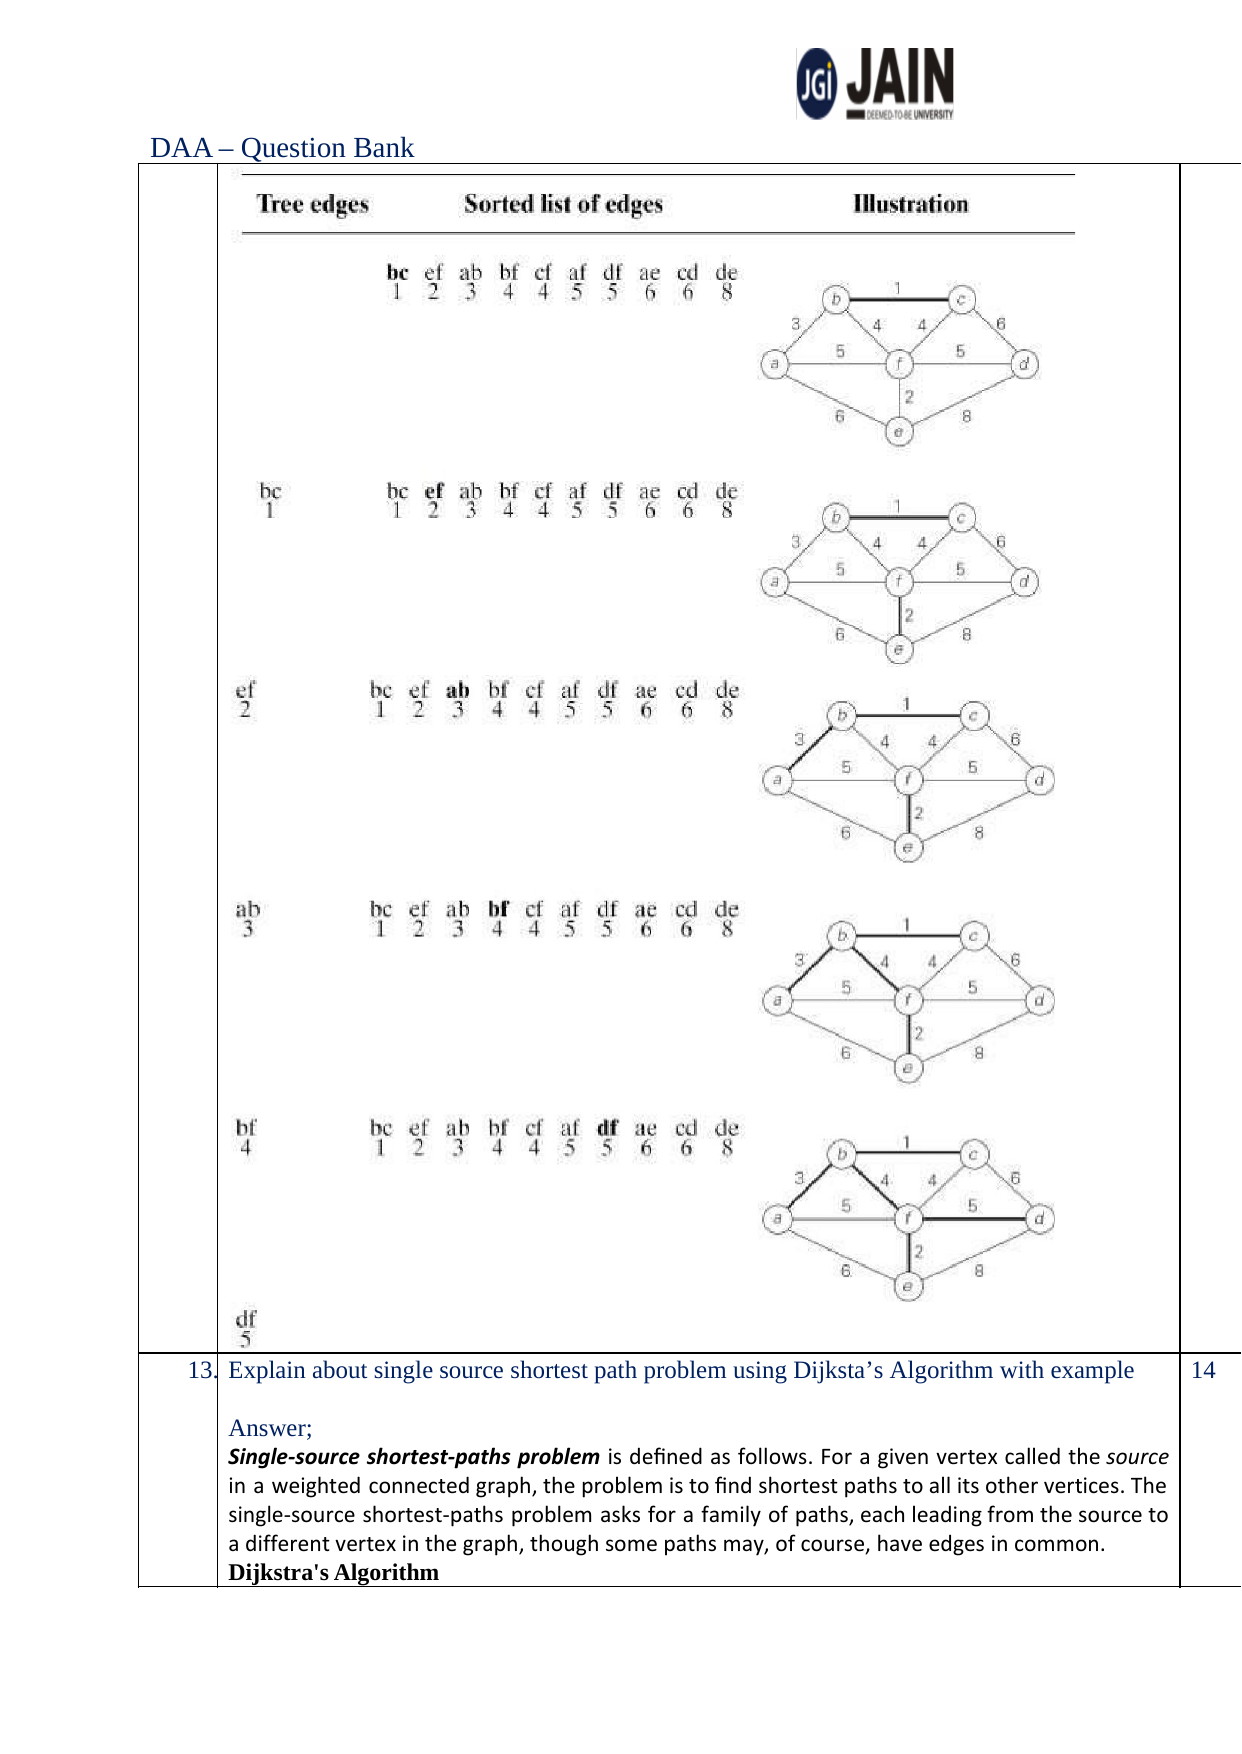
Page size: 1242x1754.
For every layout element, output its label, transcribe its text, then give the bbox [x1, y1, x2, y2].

text Single-source shortest-paths problem is defined as follows. For a given vertex called the source in a weighted connected graph, the problem is to find shortest paths to all its other vertices. The single-source shortest-paths problem asks for a family of paths, each leading from the source to a different vertex in the graph, though some paths may, of course, have edges in common. Dijkstra'sAlgorithm [228, 1442, 1175, 1585]
text 13. Explain about single source shortest path problem using Dijksta’s Algorithm with example 14 [187, 1355, 1218, 1384]
text DAA– Question Bank [150, 130, 1218, 163]
picture [231, 675, 1055, 1349]
text Answer; [228, 1413, 1218, 1441]
picture [519, 48, 1231, 120]
picture [231, 167, 1075, 667]
